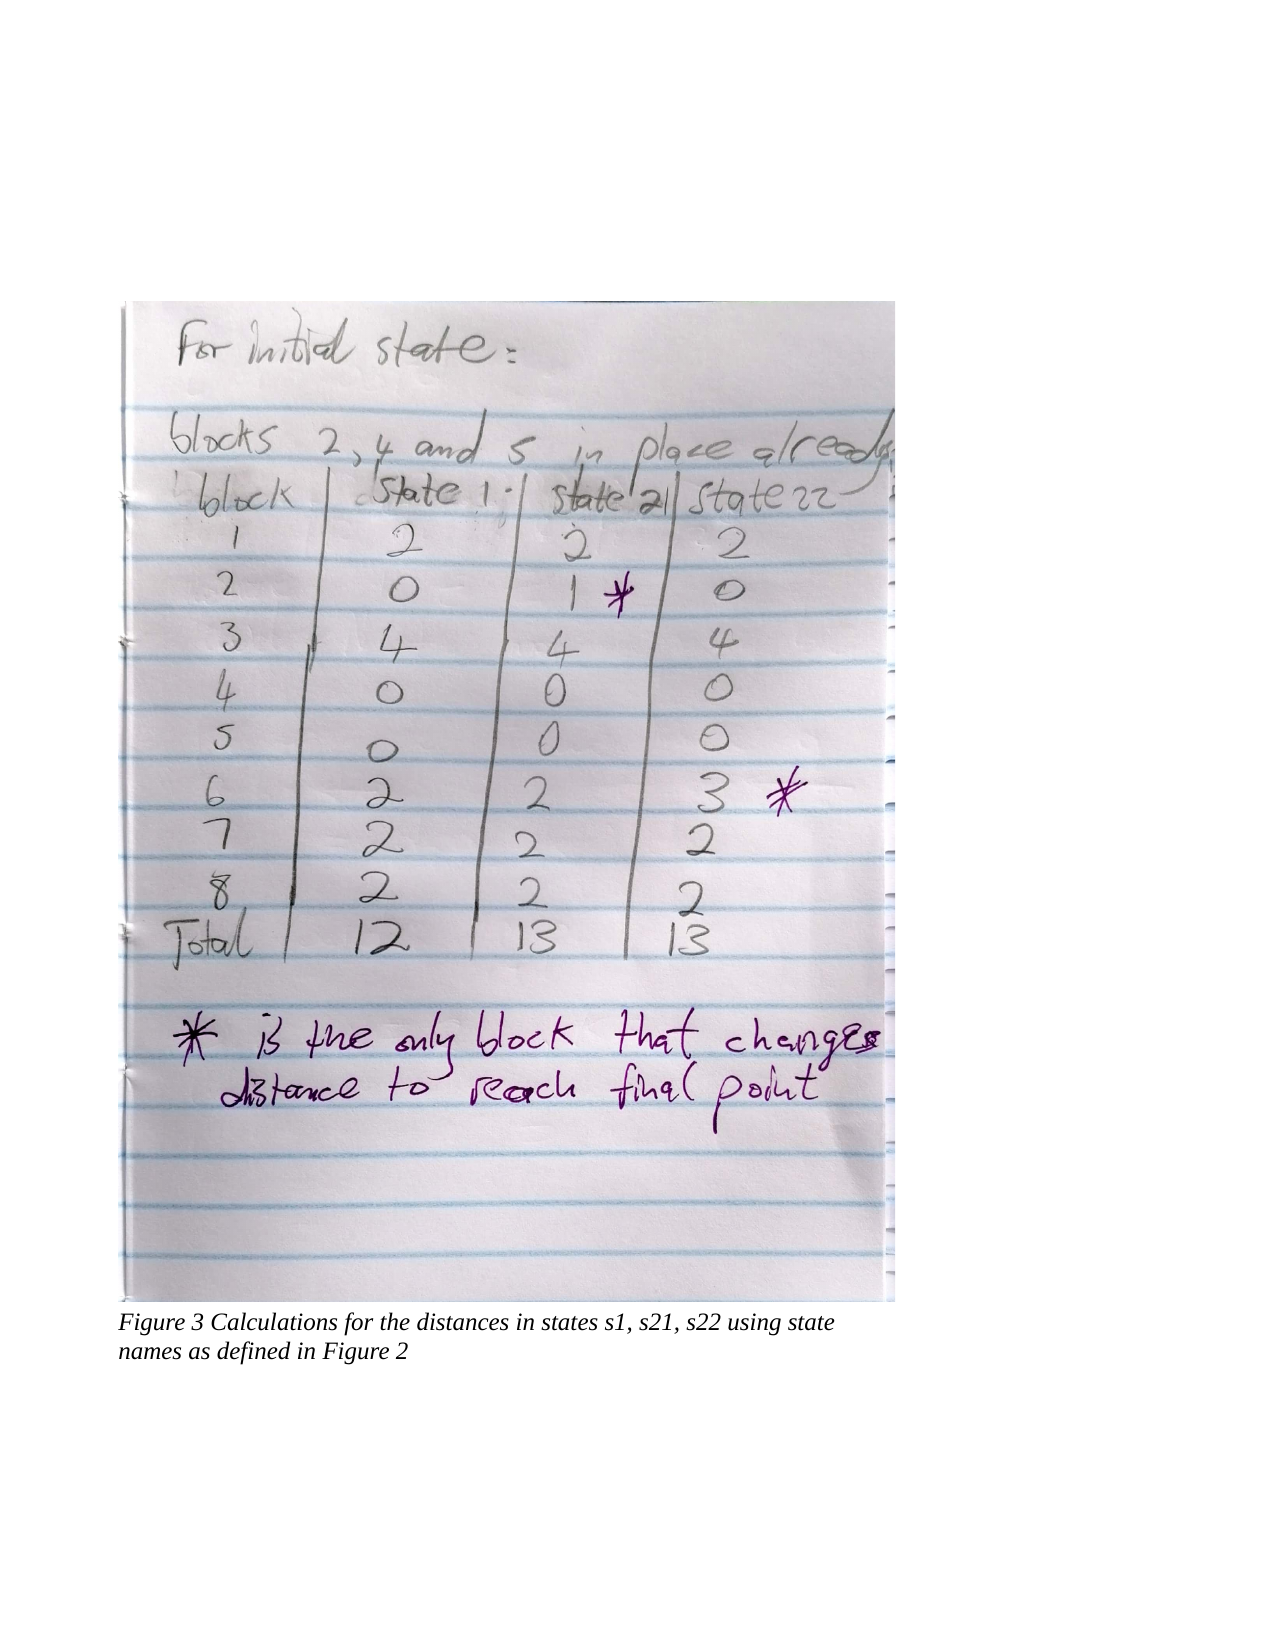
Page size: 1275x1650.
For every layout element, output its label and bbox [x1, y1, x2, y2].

picture [118, 301, 895, 1302]
